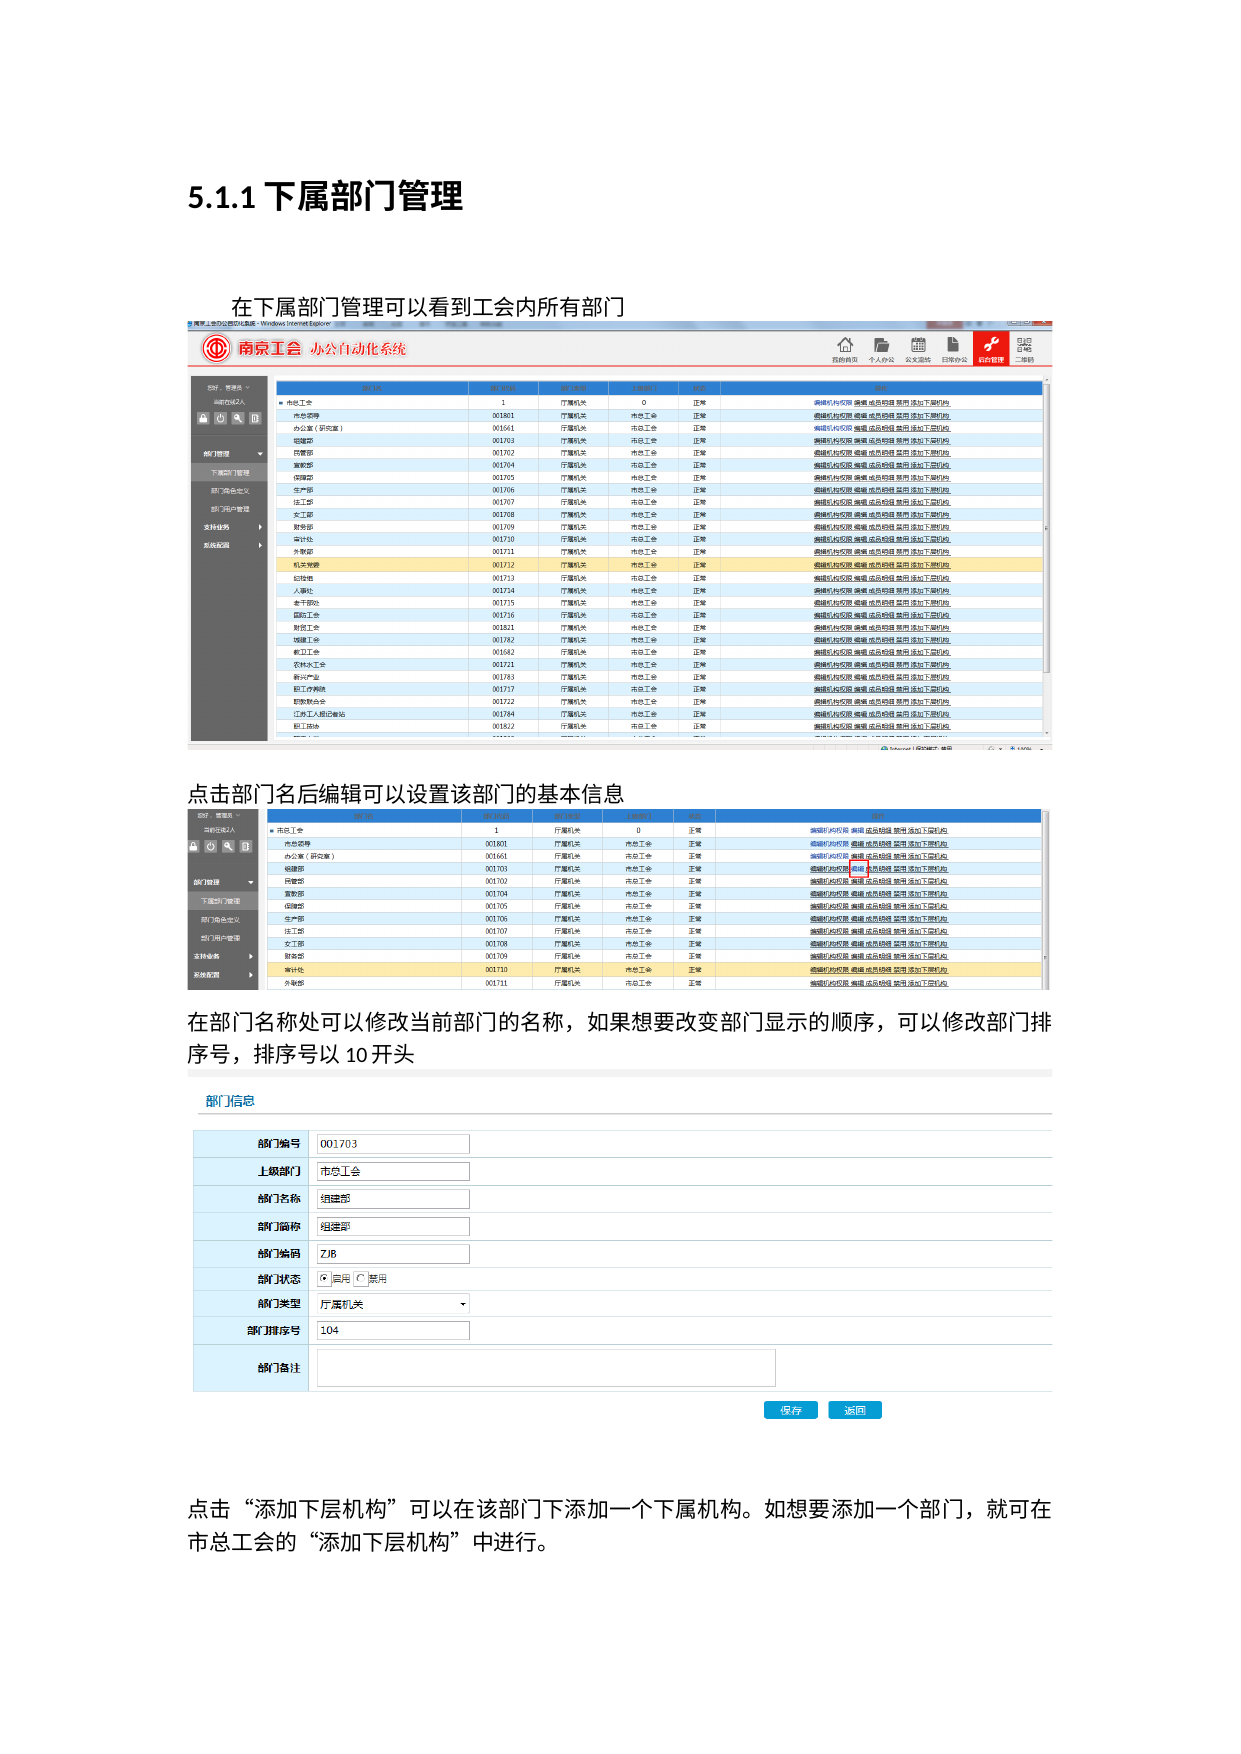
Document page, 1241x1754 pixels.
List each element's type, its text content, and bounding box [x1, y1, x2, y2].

text 在部门名称处可以修改当前部门的名称，如果想要改变部门显示的顺序，可以修改部门排序号，排序号以10开头 [187, 1004, 1053, 1069]
text 点击部门名后编辑可以设置该部门的基本信息 [187, 777, 1053, 809]
picture [187, 1069, 1053, 1447]
picture [187, 809, 1051, 990]
text 下属部门管理 [187, 162, 1053, 227]
text 点击“添加下层机构”可以在该部门下添加一个下属机构。如想要添加一个部门，就可在市总工会的“添加下层机构”中进行。 [187, 1492, 1053, 1557]
picture [187, 321, 1053, 750]
text 在下属部门管理可以看到工会内所有部门 [187, 289, 1053, 321]
